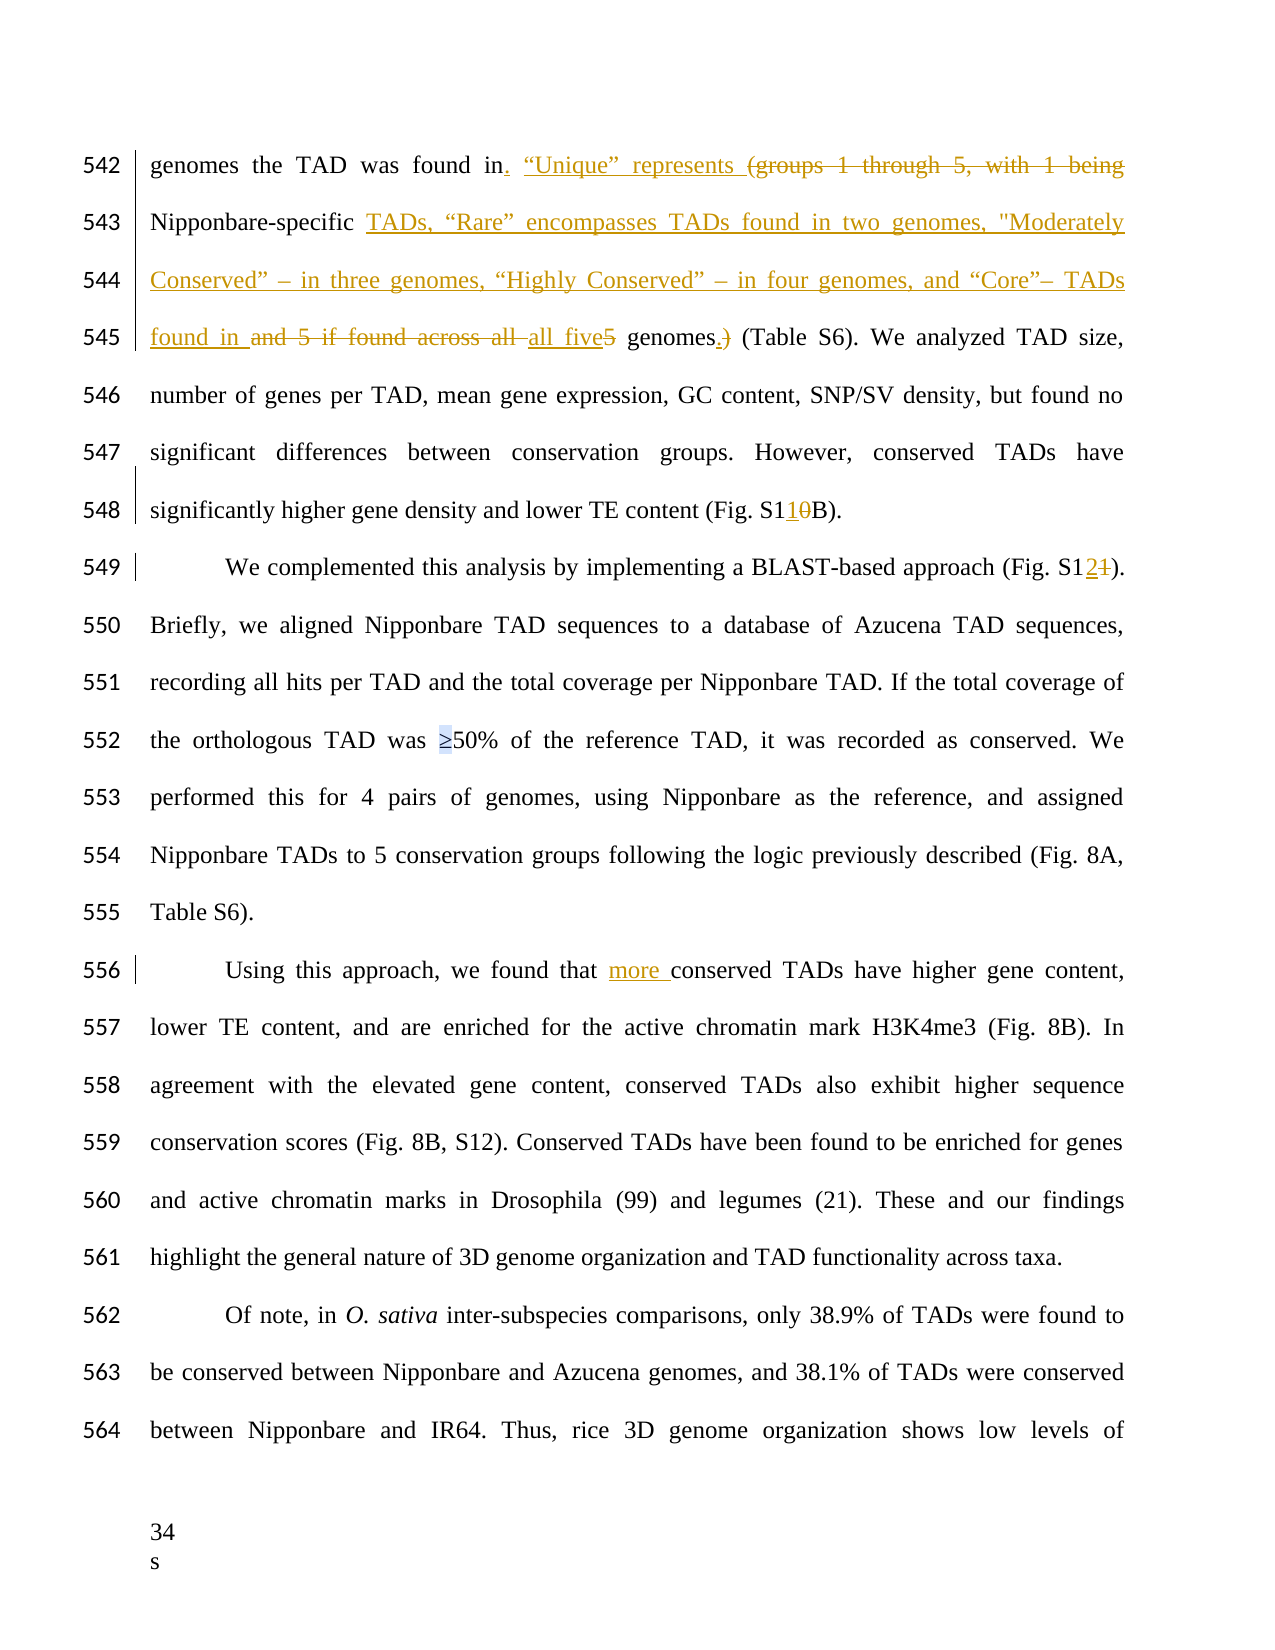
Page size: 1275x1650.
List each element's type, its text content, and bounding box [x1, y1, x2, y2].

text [150, 150, 1125, 290]
text Using this approach, we found that conserved TADs have higher gene content, lower TE content, and are enriched for the active chromatin mark H3K4me3 (Fig. 8B). In agreement with the elevated gene content, conserved TADs also exhibit higher sequence conservation scores (Fig. 8B, S12). Conserved TADs have been found to be enriched for genes and active chromatin marks in Drosophila (99) and legumes (21). These and our findings highlight the general nature of 3D genome organization and TAD functionality across taxa. [150, 955, 1125, 1271]
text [150, 1300, 1125, 1444]
text We complemented this analysis by implementing a BLAST-based approach (Fig. S1). Briefly, we aligned Nipponbare TAD sequences to a database of Azucena TAD sequences, recording all hits per TAD and the total coverage per Nipponbare TAD. If the total coverage of the orthologous TAD was ≥50% of the reference TAD, it was recorded as conserved. We performed this for 4 pairs of genomes, using Nipponbare as the reference, and assigned Nipponbare TADs to 5 conservation groups following the logic previously described (Fig. 8A, Table S6). [150, 552, 1125, 926]
